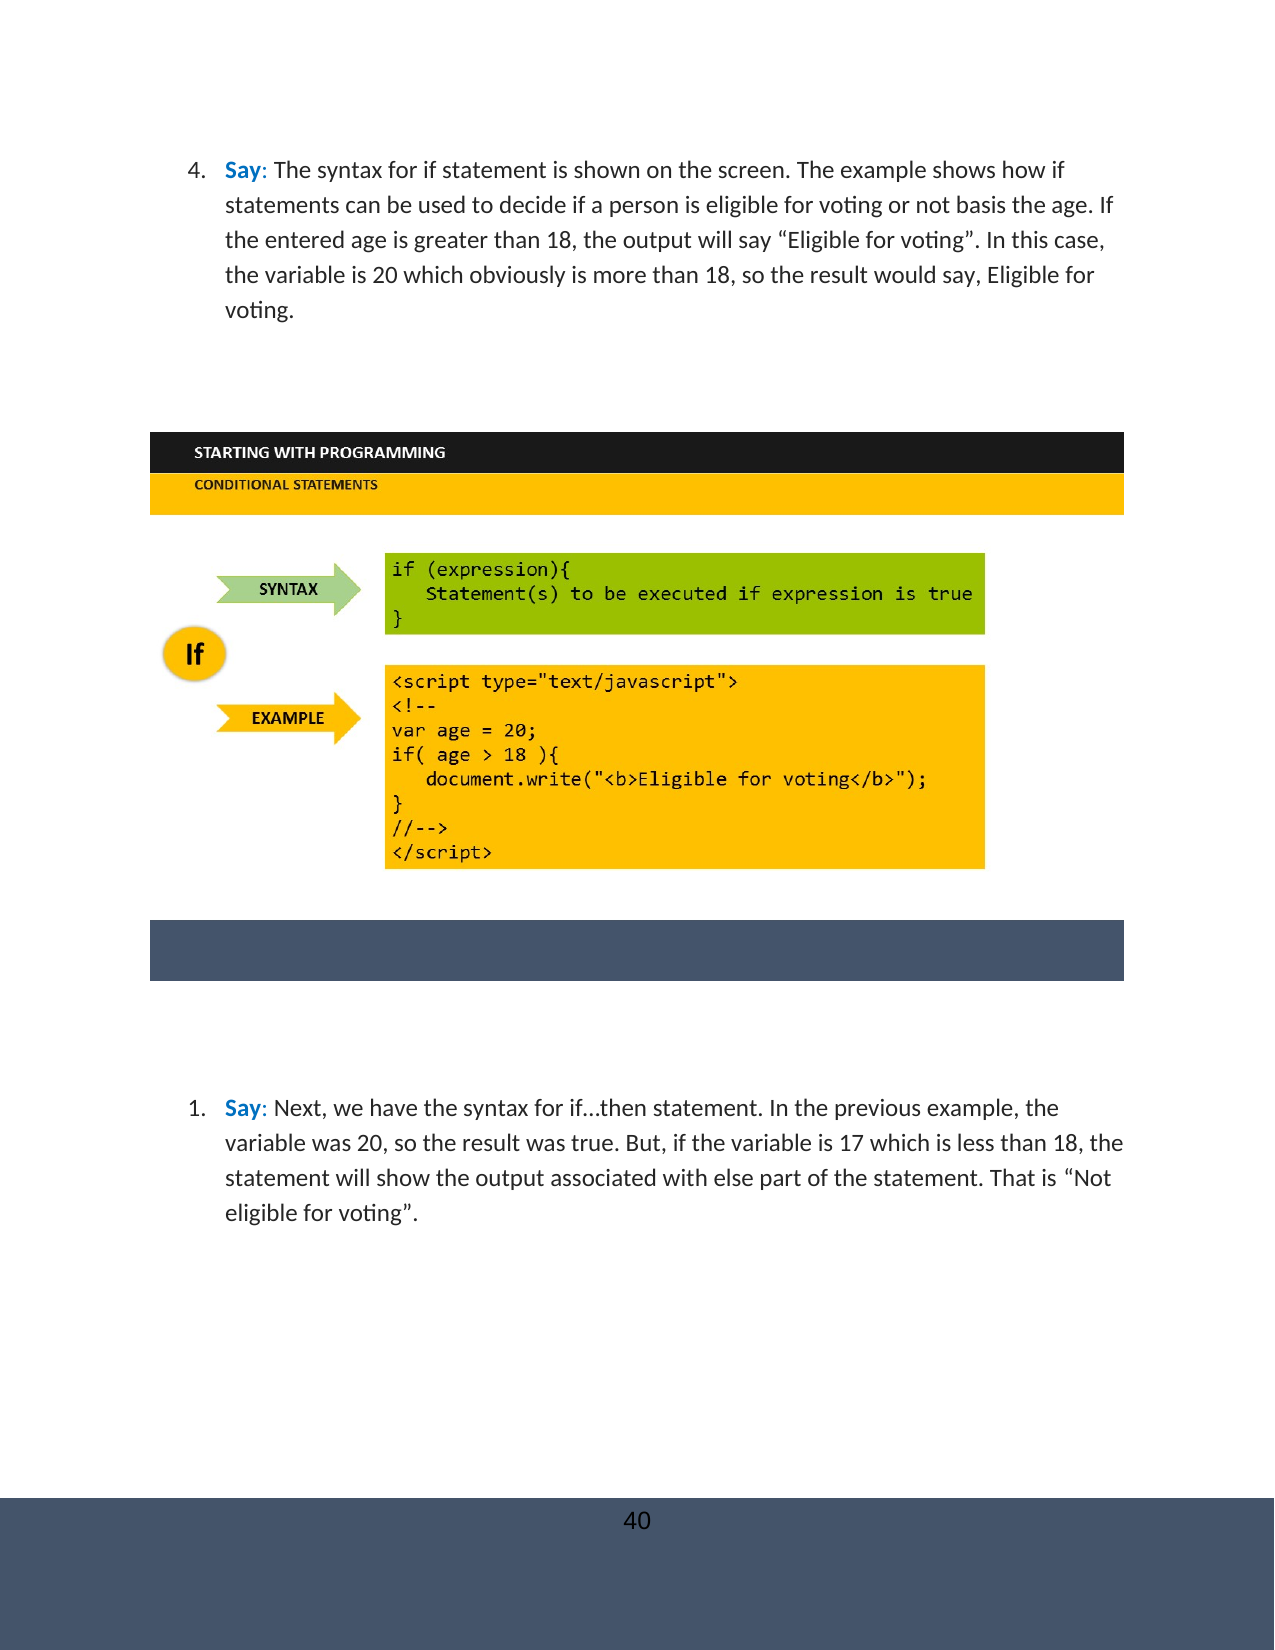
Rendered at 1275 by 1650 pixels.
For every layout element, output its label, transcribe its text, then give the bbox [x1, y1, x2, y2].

list Say: The syntax for if statement is shown on the screen. The example shows how if statements can be used to decide if a person is eligible for voting or not basis the age. If the entered age is greater than 18, the output will say “Eligible for voting”. In this case, the variable is 20 which obviously is more than 18, so the result would say, Eligible for voting. [187, 150, 1125, 325]
picture [150, 432, 1124, 981]
list Say: Next, we have the syntax for if…then statement. In the previous example, the variable was 20, so the result was true. But, if the variable is 17 which is less than 18, the statement will show the output associated with else part of the statement. That is “Not eligible for voting”. [187, 1088, 1125, 1228]
